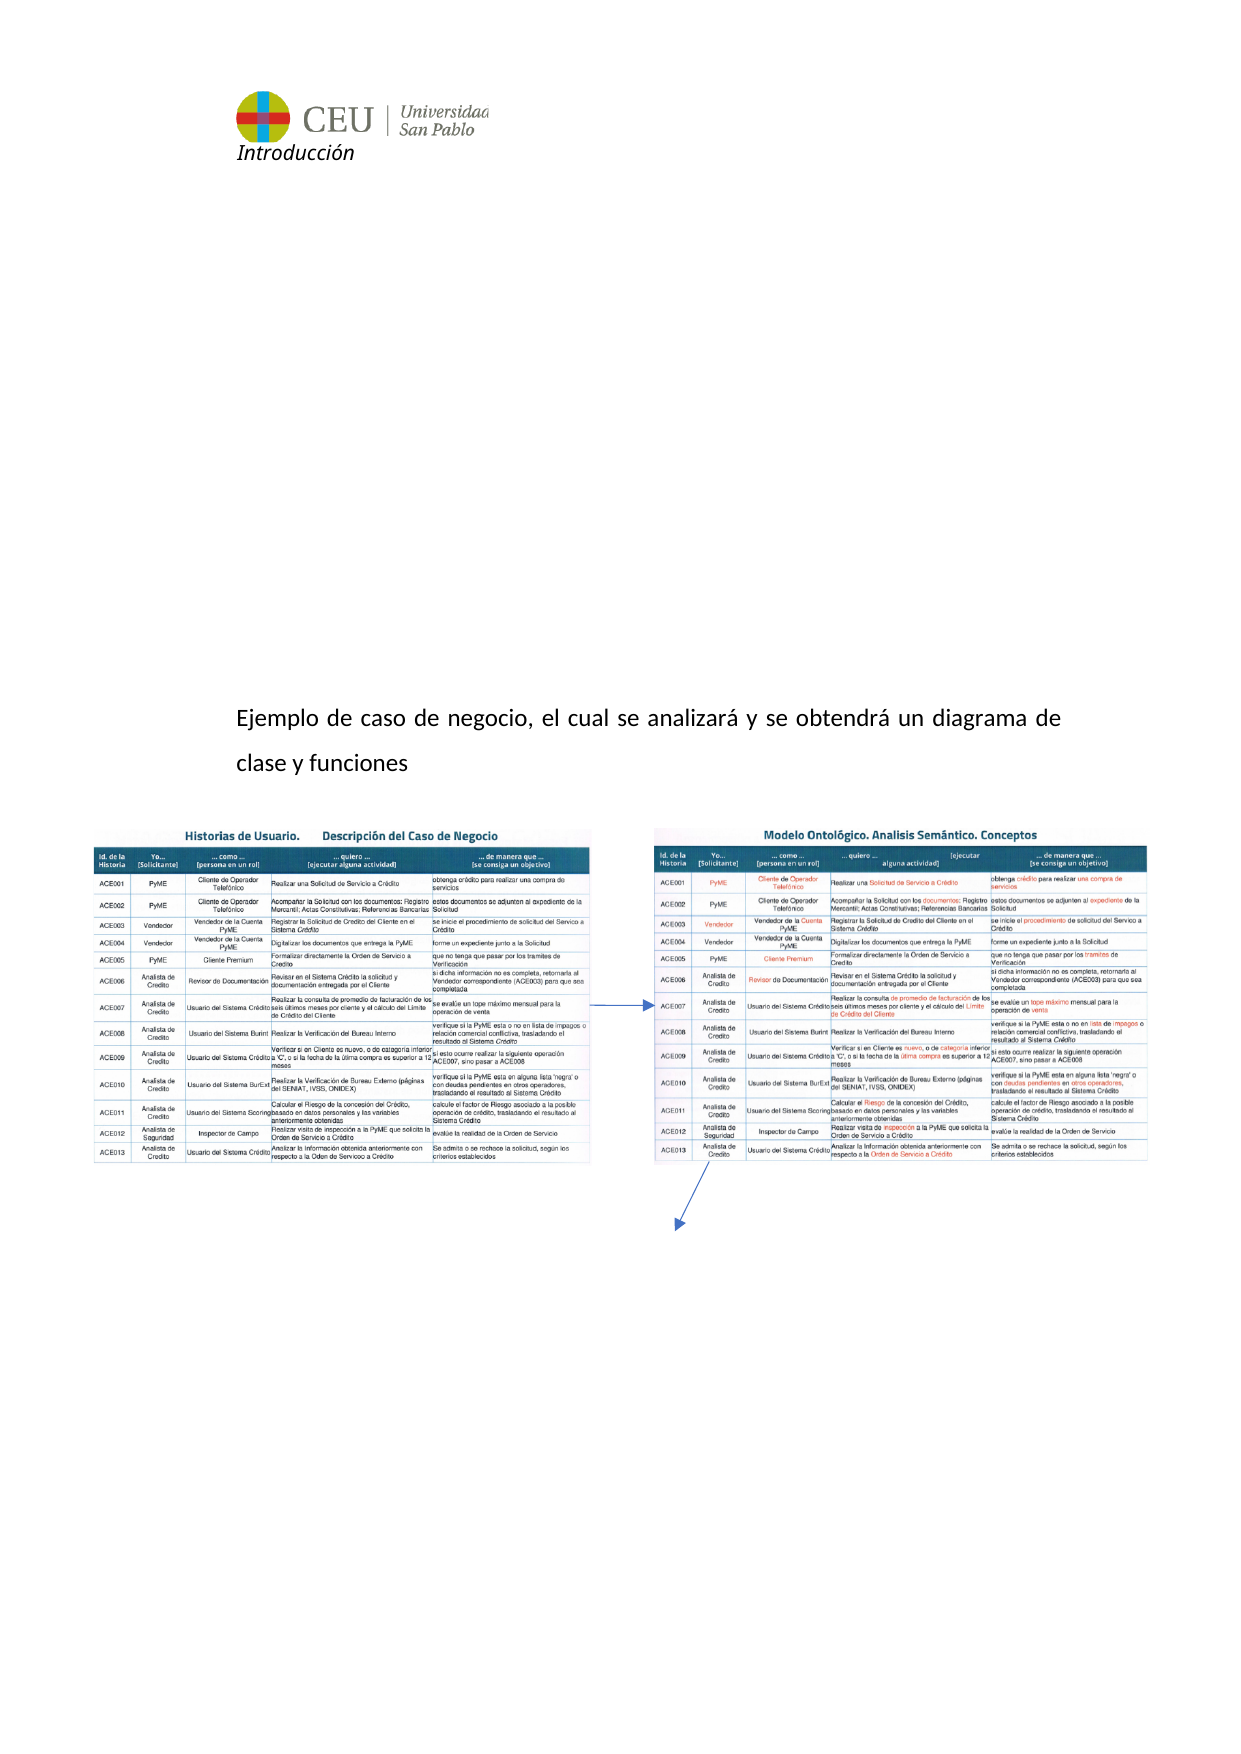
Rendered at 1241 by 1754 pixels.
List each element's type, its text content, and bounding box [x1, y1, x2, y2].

picture [93, 829, 592, 1166]
picture [235, 89, 489, 143]
picture [654, 828, 1150, 1165]
text Ejemplo de caso de negocio, el cual se analizará y se obtendrá un diagrama de clase y funciones [236, 702, 1063, 778]
